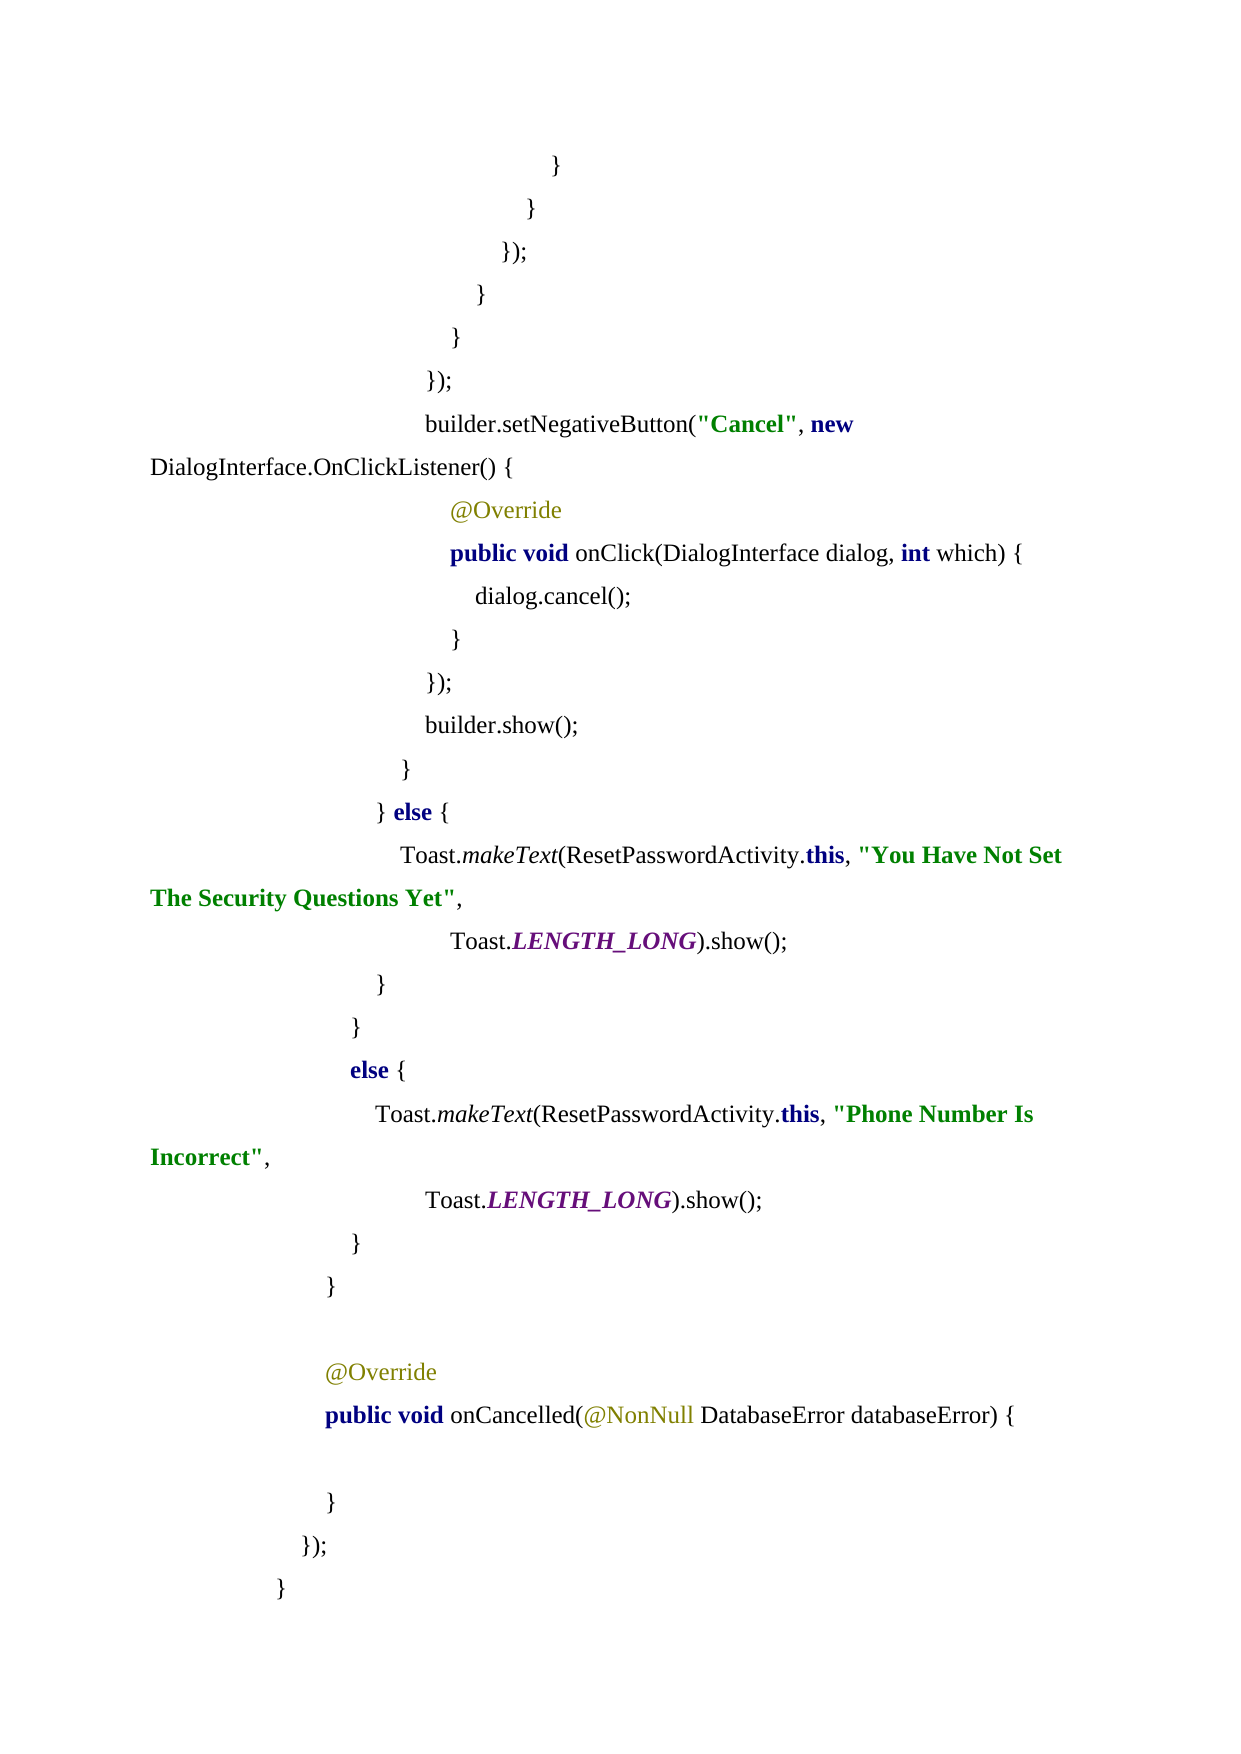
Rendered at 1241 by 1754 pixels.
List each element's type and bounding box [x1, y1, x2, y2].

text [150, 150, 1090, 1602]
